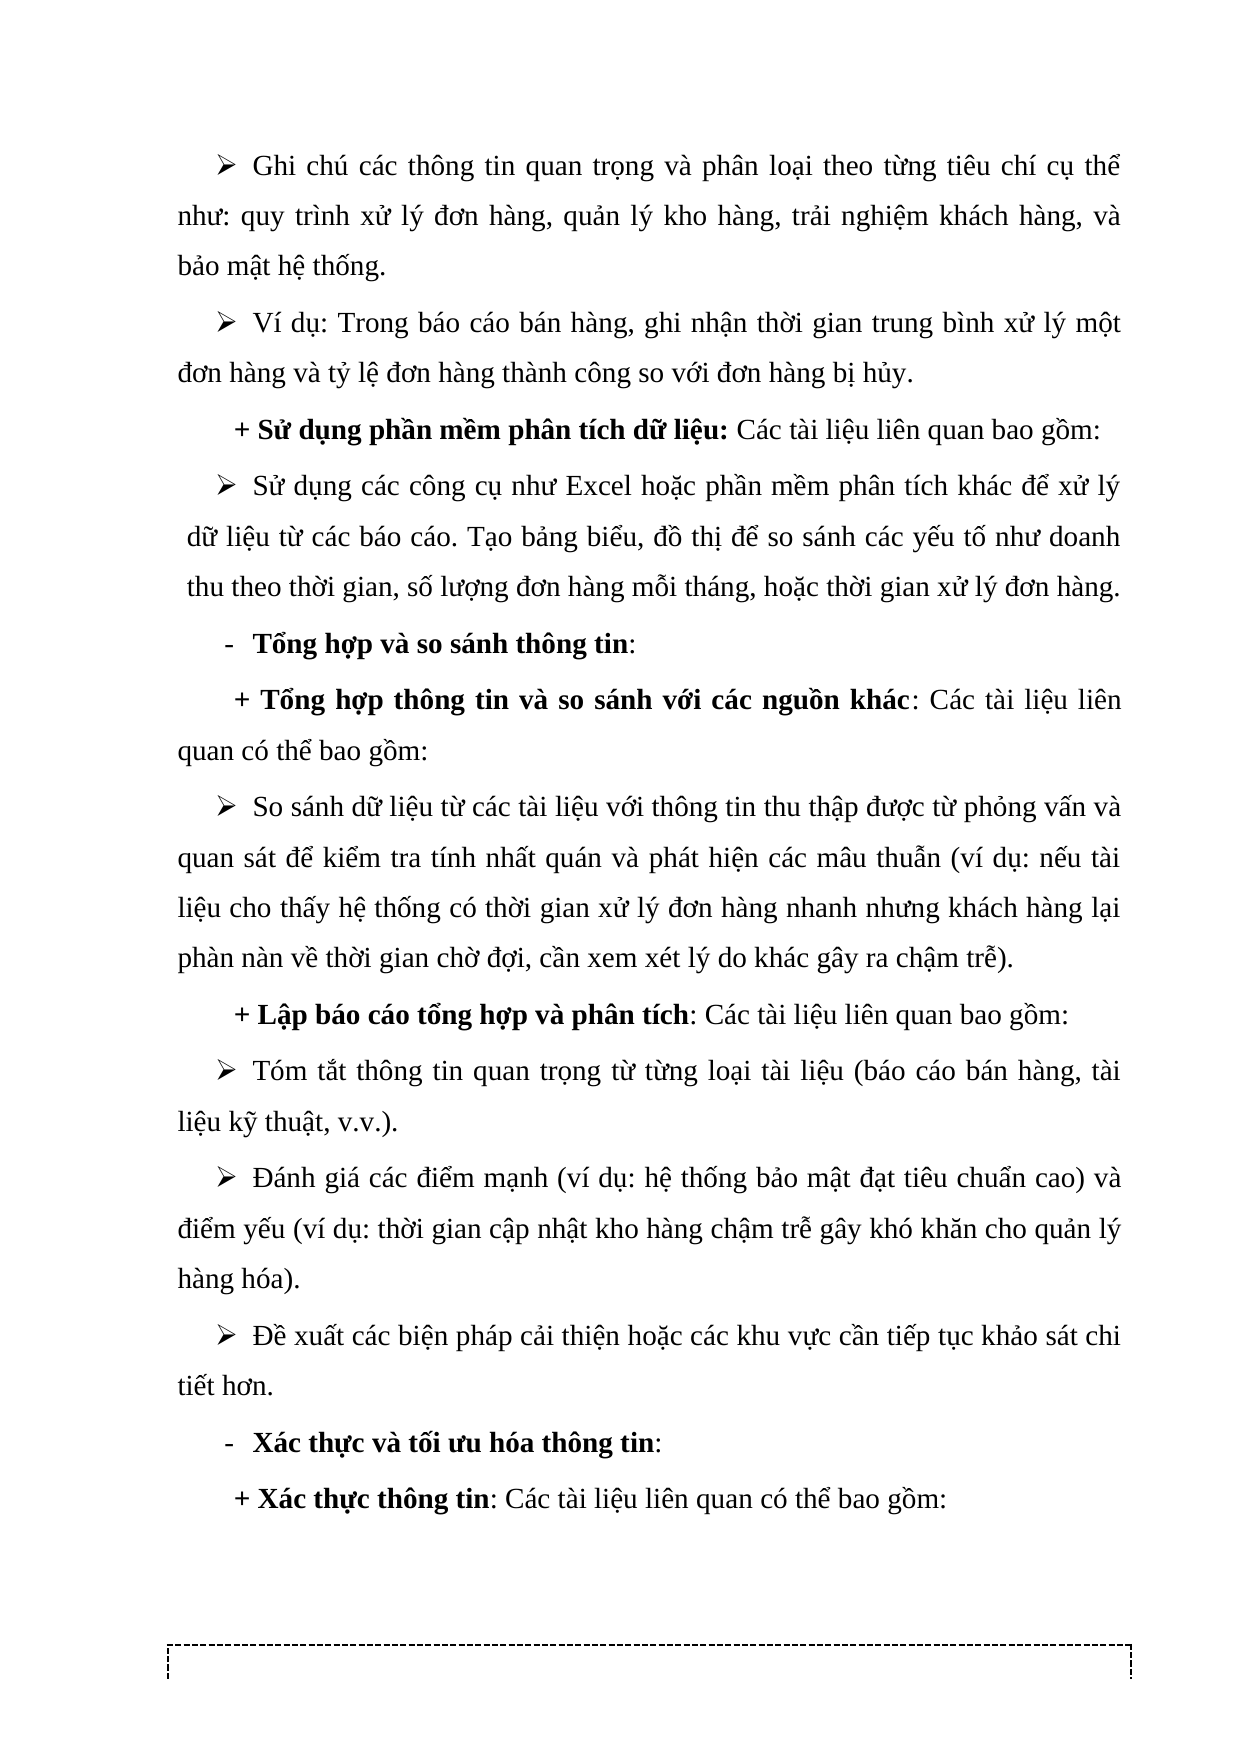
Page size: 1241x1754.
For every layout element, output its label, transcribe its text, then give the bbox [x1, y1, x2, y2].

list Sử dụng các công cụ như Excel hoặc phần mềm phân tích khác để xử lý dữ liệu từ các báo cáo. Tạo bảng biểu, đồ thị để so sánh các yếu tố như doanh thu theo thời gian, số lượng đơn hàng mỗi tháng, hoặc thời gian xử lý đơn hàng. [187, 468, 1122, 603]
list So sánh dữ liệu từ các tài liệu với thông tin thu thập được từ phỏng vấn và quan sát để kiểm tra tính nhất quán và phát hiện các mâu thuẫn (ví dụ: nếu tài liệu cho thấy hệ thống có thời gian xử lý đơn hàng nhanh nhưng khách hàng lại phàn nàn về thời gian chờ đợi, cần xem xét lý do khác gây ra chậm trễ). [177, 789, 1122, 974]
text + Sử dụng phần mềm phân tích dữ liệu: Các tài liệu liên quan bao gồm: [177, 412, 1122, 446]
list Tổng hợp và so sánh thông tin: [177, 626, 1122, 659]
list Đánh giá các điểm mạnh (ví dụ: hệ thống bảo mật đạt tiêu chuẩn cao) và điểm yếu (ví dụ: thời gian cập nhật kho hàng chậm trễ gây khó khăn cho quản lý hàng hóa). [177, 1160, 1122, 1295]
text + Xác thực thông tin: Các tài liệu liên quan có thể bao gồm: [177, 1481, 1122, 1515]
list Xác thực và tối ưu hóa thông tin: [177, 1425, 1122, 1458]
text + Tổng hợp thông tin và so sánh với các nguồn khác: Các tài liệu liên quan có thể bao gồm: [177, 682, 1122, 766]
list Tóm tắt thông tin quan trọng từ từng loại tài liệu (báo cáo bán hàng, tài liệu kỹ thuật, v.v.). [177, 1053, 1122, 1137]
list Ví dụ: Trong báo cáo bán hàng, ghi nhận thời gian trung bình xử lý một đơn hàng và tỷ lệ đơn hàng thành công so với đơn hàng bị hủy. [177, 305, 1122, 389]
list Ghi chú các thông tin quan trọng và phân loại theo từng tiêu chí cụ thể như: quy trình xử lý đơn hàng, quản lý kho hàng, trải nghiệm khách hàng, và bảo mật hệ thống. [177, 148, 1122, 282]
list Đề xuất các biện pháp cải thiện hoặc các khu vực cần tiếp tục khảo sát chi tiết hơn. [177, 1318, 1122, 1402]
text + Lập báo cáo tổng hợp và phân tích: Các tài liệu liên quan bao gồm: [177, 997, 1122, 1030]
